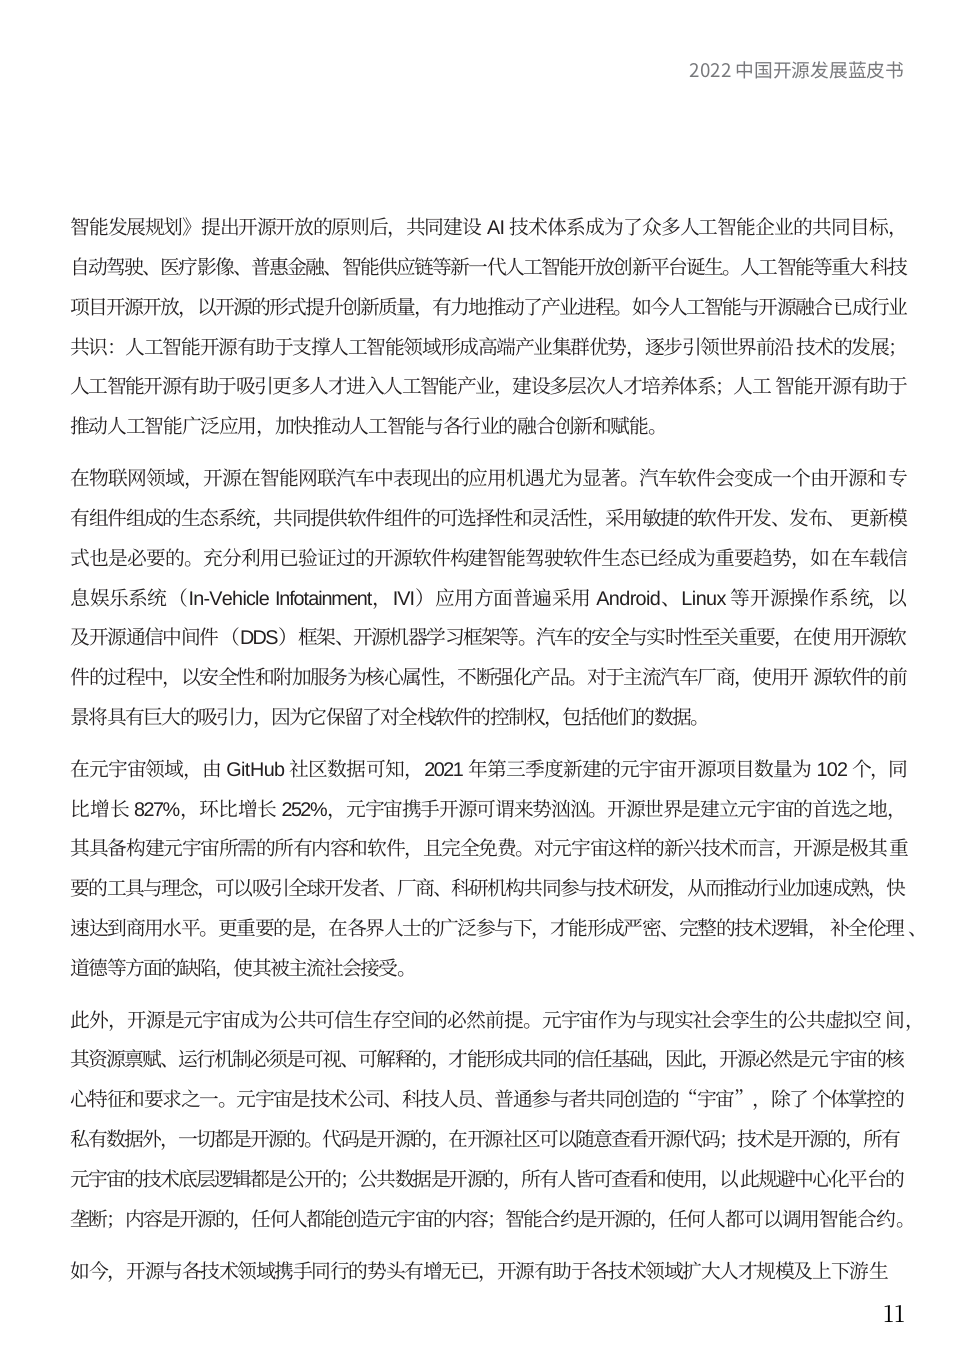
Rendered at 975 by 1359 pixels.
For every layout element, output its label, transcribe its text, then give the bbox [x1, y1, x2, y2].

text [71, 1255, 905, 1284]
text 在元宇宙领域，由GitHub社区数据可知，2021年第三季度新建的元宇宙开源项目数量为102个，同比增长827%，环比增长252%，元宇宙携手开源可谓来势汹汹。开源世界是建立元宇宙的首选之地，其具备构建元宇宙所需的所有内容和软件，且完全免费。对元宇宙这样的新兴技术而言，开源是极其重要的工具与理念，可以吸引全球开发者、厂商、科研机构共同参与技术研发，从而推动行业加速成熟，快速达到商用水平。更重要的是，在各界人士的广泛参与下，才能形成严密、完整的技术逻辑， 补全伦理、道德等方面的缺陷，使其被主流社会接受。 [71, 753, 909, 981]
text 智能发展规划》提出开源开放的原则后，共同建设AI技术体系成为了众多人工智能企业的共同目标， 自动驾驶、医疗影像、普惠金融、智能供应链等新一代人工智能开放创新平台诞生。人工智能等重大科技项目开源开放，以开源的形式提升创新质量，有力地推动了产业进程。如今人工智能与开源融合已成行业共识：人工智能开源有助于支撑人工智能领域形成高端产业集群优势，逐步引领世界前沿技术的发展；人工智能开源有助于吸引更多人才进入人工智能产业，建设多层次人才培养体系；人工智能开源有助于推动人工智能广泛应用，加快推动人工智能与各行业的融合创新和赋能。 [70, 212, 909, 439]
text 此外，开源是元宇宙成为公共可信生存空间的必然前提。元宇宙作为与现实社会孪生的公共虚拟空间，其资源禀赋、运行机制必须是可视、可解释的，才能形成共同的信任基础，因此，开源必然是元宇宙的核心特征和要求之一。元宇宙是技术公司、科技人员、普通参与者共同创造的“宇宙”，除了个体掌控的私有数据外，一切都是开源的。代码是开源的，在开源社区可以随意查看开源代码；技术是开源的，所有元宇宙的技术底层逻辑都是公开的；公共数据是开源的，所有人皆可查看和使用，以此规避中心化平台的垄断；内容是开源的，任何人都能创造元宇宙的内容；智能合约是开源的，任何人都可以调用智能合约。 [70, 1004, 905, 1232]
text 在物联网领域，开源在智能网联汽车中表现出的应用机遇尤为显著。汽车软件会变成一个由开源和专有组件组成的生态系统，共同提供软件组件的可选择性和灵活性，采用敏捷的软件开发、发布、更新模式也是必要的。充分利用已验证过的开源软件构建智能驾驶软件生态已经成为重要趋势，如在车载信息娱乐系统（In-Vehicle Infotainment，IVI）应用方面普遍采用Android、Linux等开源操作系统，以及开源通信中间件（DDS）框架、开源机器学习框架等。汽车的安全与实时性至关重要，在使用开源软件的过程中，以安全性和附加服务为核心属性，不断强化产品。对于主流汽车厂商，使用开源软件的前景将具有巨大的吸引力，因为它保留了对全栈软件的控制权，包括他们的数据。 [71, 463, 908, 730]
